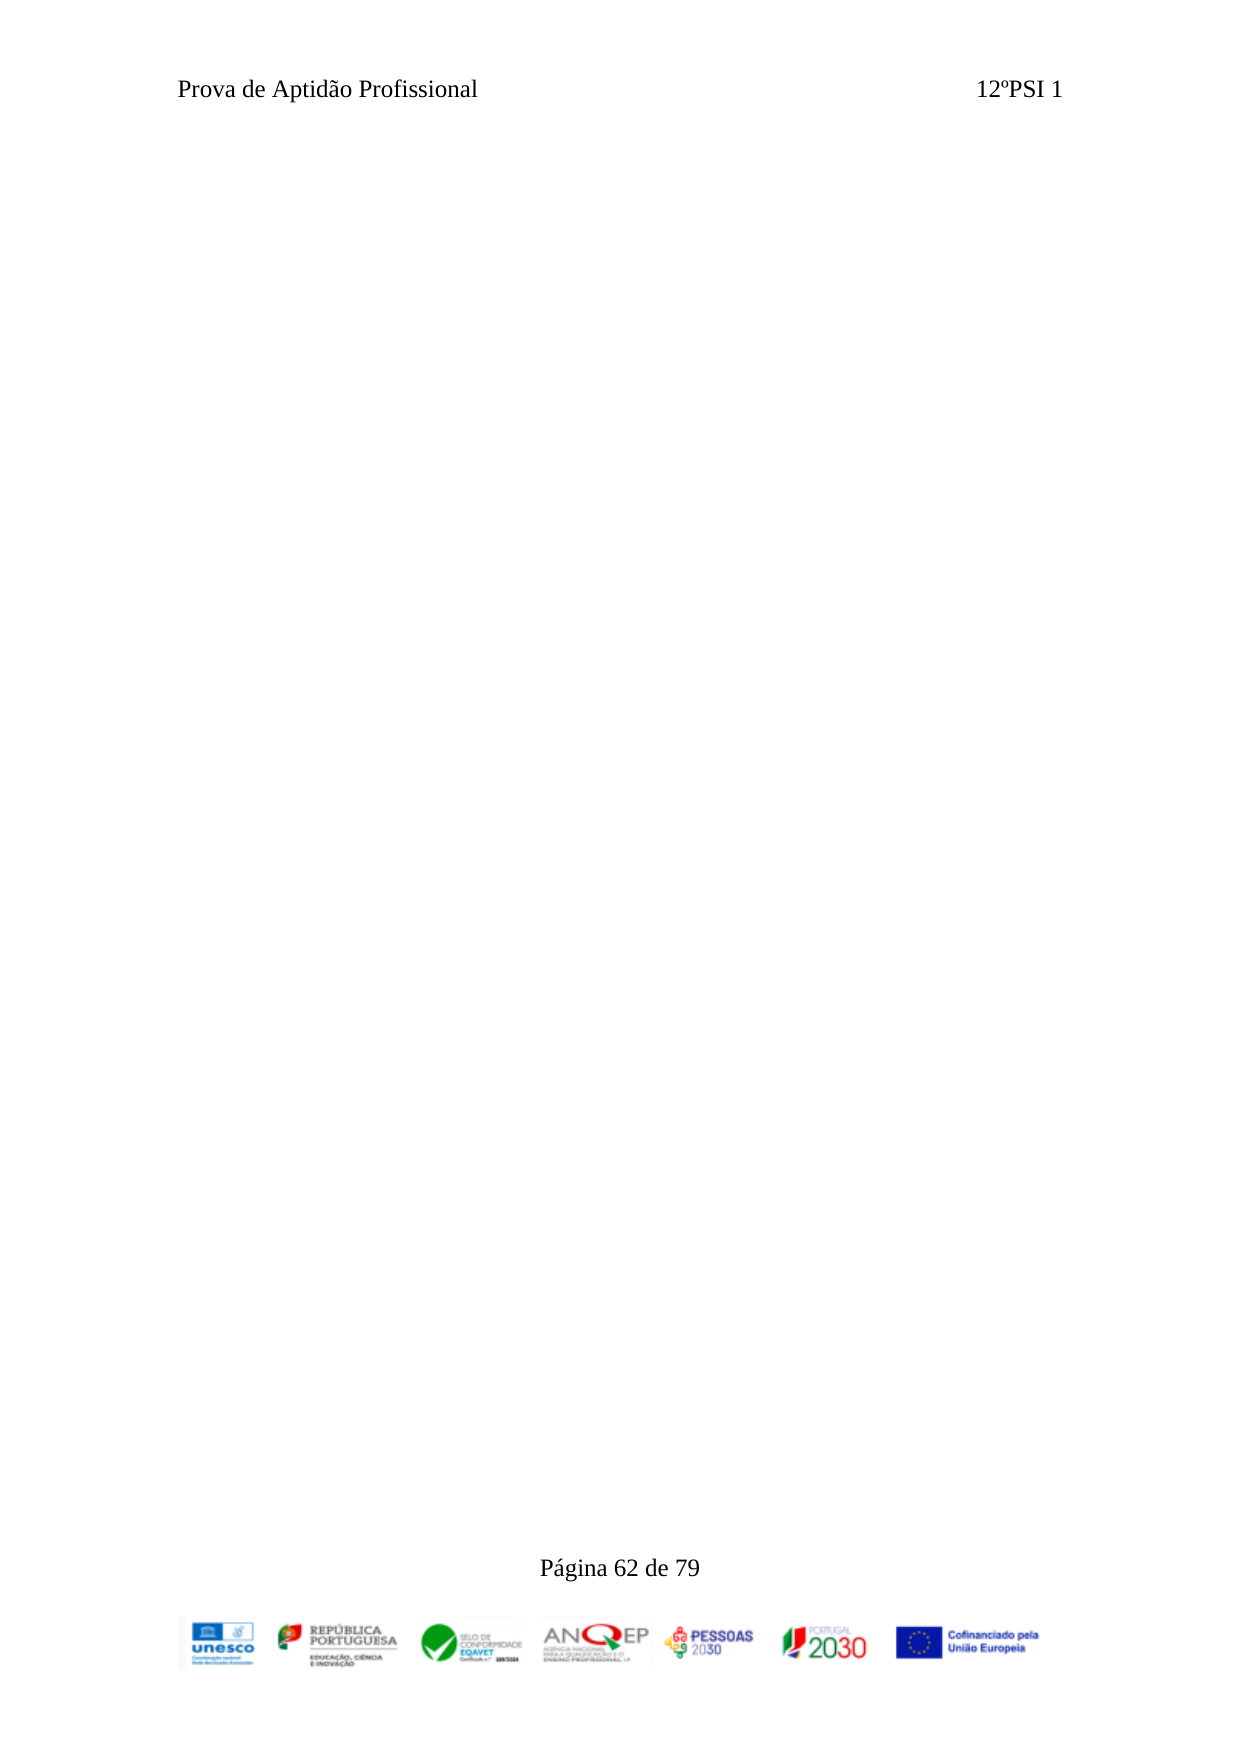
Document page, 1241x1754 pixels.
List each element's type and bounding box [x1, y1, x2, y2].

picture [177, 1615, 1084, 1677]
